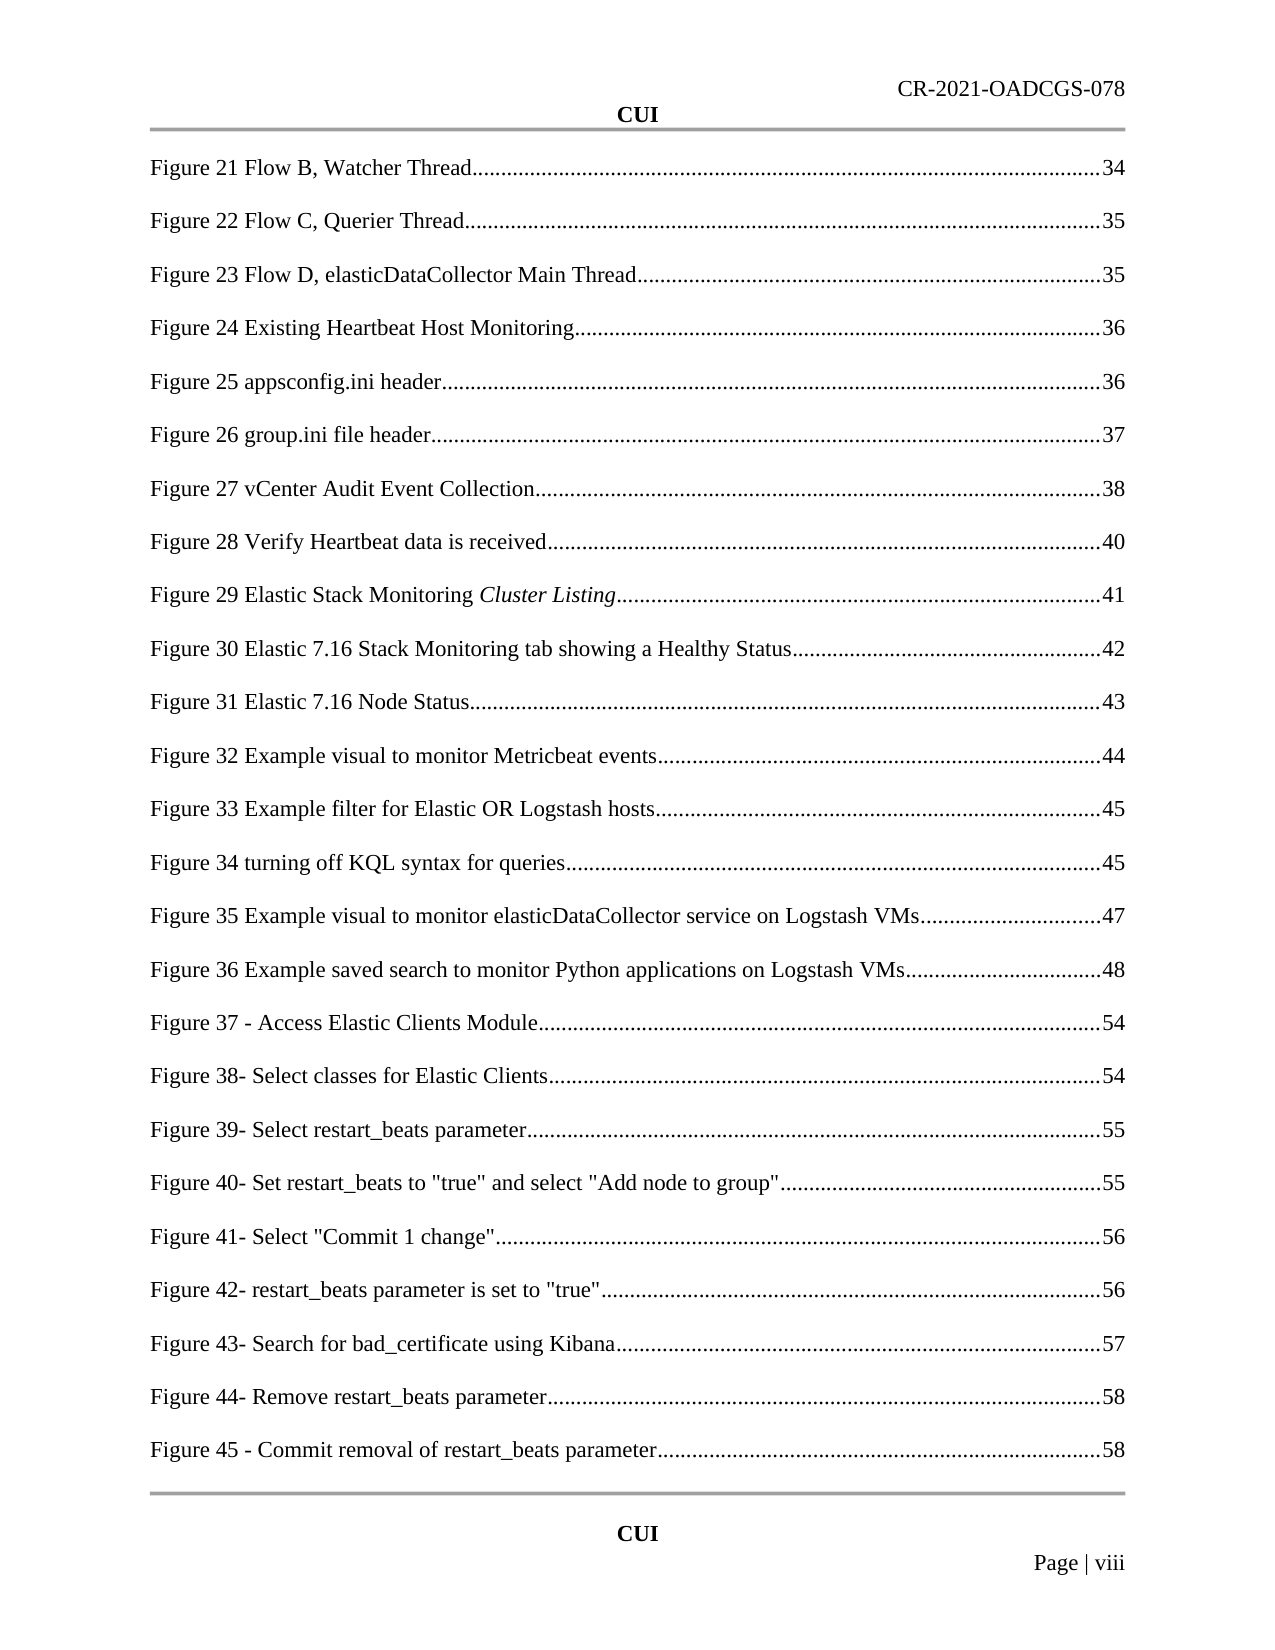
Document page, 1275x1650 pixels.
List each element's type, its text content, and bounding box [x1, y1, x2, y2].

text Figure 31 Elastic 7.16 Node Status 43 [150, 688, 1125, 715]
text Figure 38- Select classes for Elastic Clients 54 [150, 1062, 1125, 1089]
text Figure 42- restart_beats parameter is set to "true" 56 [150, 1276, 1125, 1303]
text Figure 21 Flow B, Watcher Thread 34 [150, 154, 1125, 180]
text Figure 33 Example filter for Elastic OR Logstash hosts 45 [150, 795, 1125, 822]
text Figure 41- Select "Commit 1 change" 56 [150, 1223, 1125, 1249]
text Figure 29 Elastic Stack Monitoring Cluster Listing 41 [150, 582, 1125, 608]
text Figure 35 Example visual to monitor elasticDataCollector service on Logstash VMs 47 [150, 902, 1125, 928]
text Figure 30 Elastic 7.16 Stack Monitoring tab showing a Healthy Status 42 [150, 635, 1125, 661]
text Figure 24 Existing Heartbeat Host Monitoring 36 [150, 314, 1125, 341]
text Figure 23 Flow D, elasticDataCollector Main Thread 35 [150, 261, 1125, 287]
text Figure 36 Example saved search to monitor Python applications on Logstash VMs 48 [150, 956, 1125, 982]
text Figure 39- Select restart_beats parameter 55 [150, 1116, 1125, 1142]
text Figure 45 - Commit removal of restart_beats parameter 58 [150, 1437, 1125, 1463]
text Figure 34 turning off KQL syntax for queries 45 [150, 849, 1125, 875]
text Figure 37 - Access Elastic Clients Module 54 [150, 1009, 1125, 1035]
text Figure 27 vCenter Audit Event Collection 38 [150, 475, 1125, 501]
text Figure 44- Remove restart_beats parameter 58 [150, 1383, 1125, 1409]
text Figure 25 appsconfig.ini header 36 [150, 368, 1125, 394]
text Figure 43- Search for bad_certificate using Kibana 57 [150, 1330, 1125, 1356]
text Figure 28 Verify Heartbeat data is received 40 [150, 528, 1125, 554]
text Figure 22 Flow C, Querier Thread 35 [150, 207, 1125, 234]
text Figure 32 Example visual to monitor Metricbeat events 44 [150, 742, 1125, 768]
text Figure 40- Set restart_beats to "true" and select "Add node to group" 55 [150, 1169, 1125, 1196]
text Figure 26 group.ini file header 37 [150, 421, 1125, 448]
